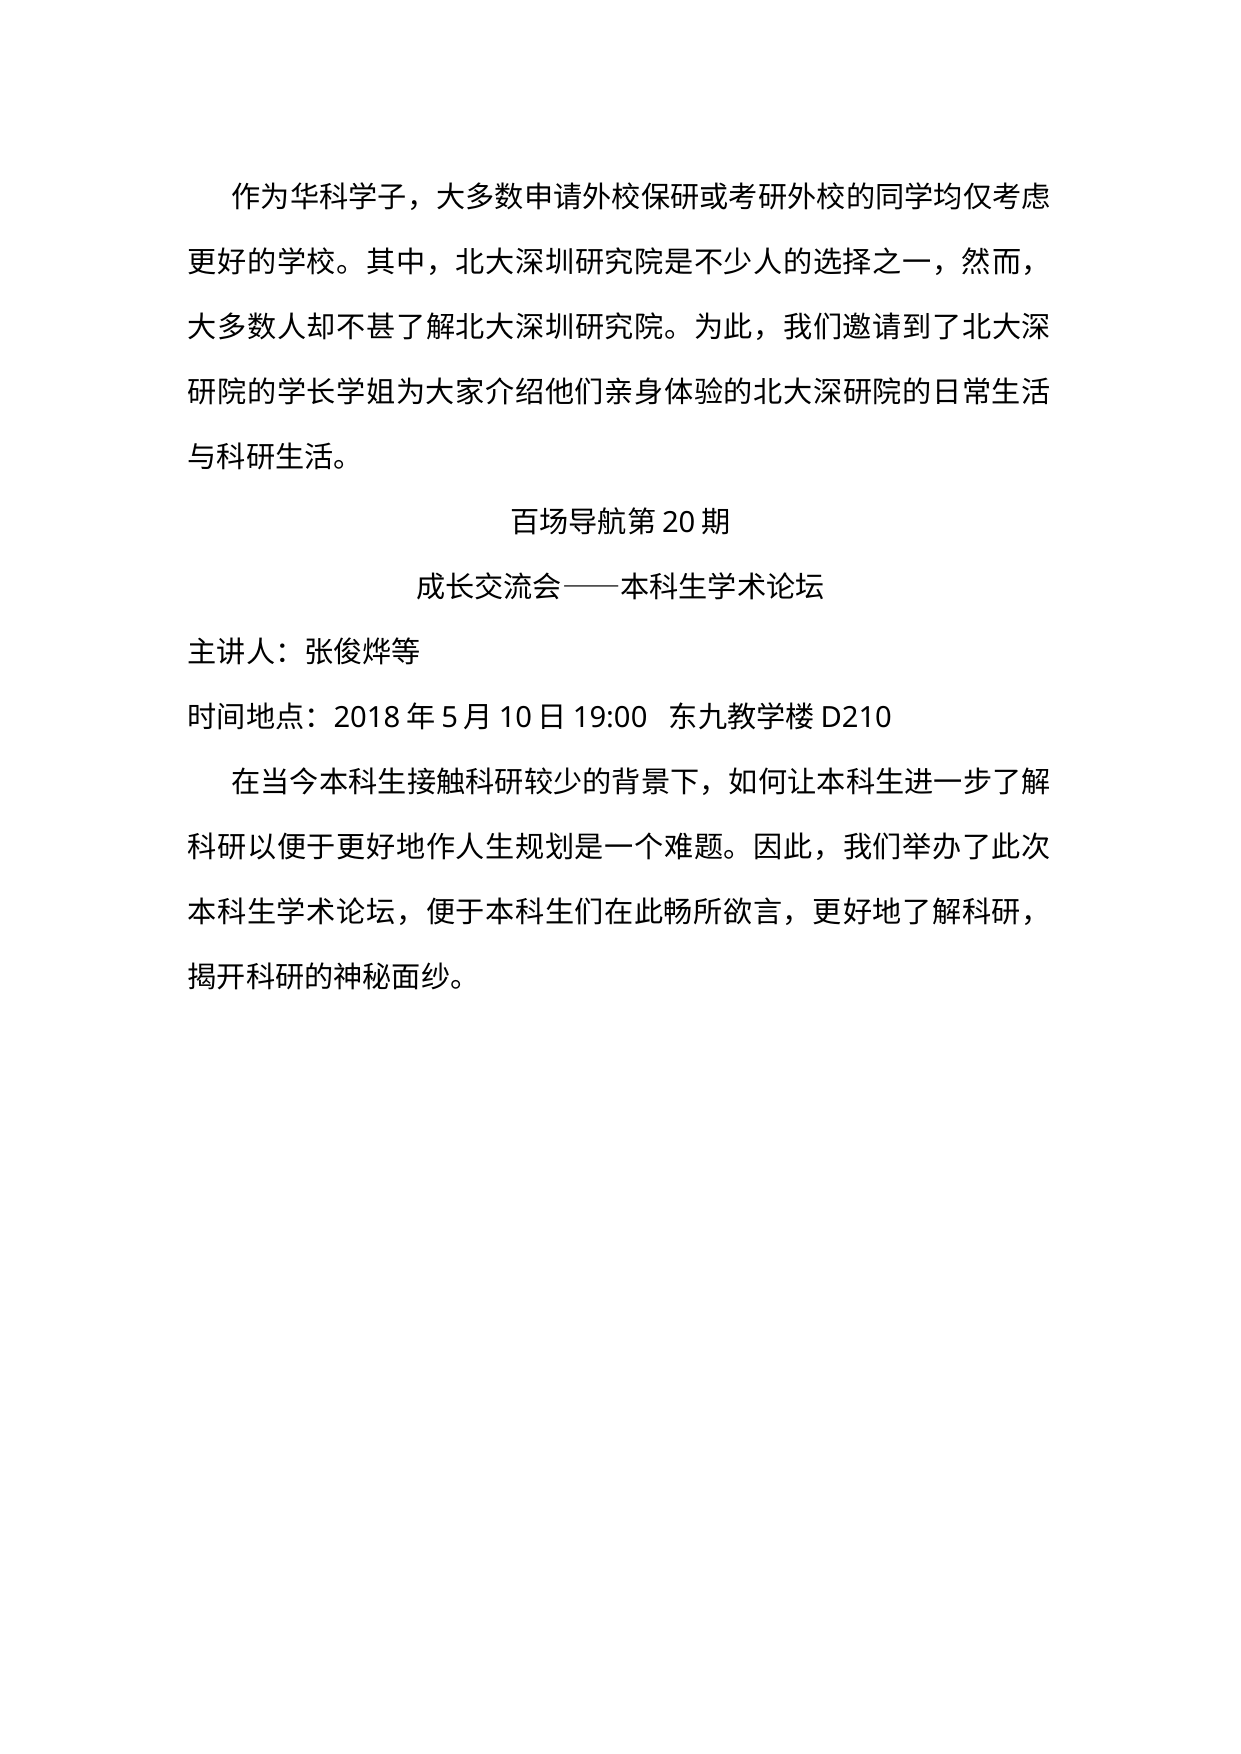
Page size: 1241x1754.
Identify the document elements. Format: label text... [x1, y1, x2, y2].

text 主讲人：张俊烨等 [187, 617, 1053, 682]
text 时间地点：2018年5月10日19:00 东九教学楼D210 [187, 682, 1053, 747]
text 成长交流会——本科生学术论坛 [187, 552, 1053, 617]
text 在当今本科生接触科研较少的背景下，如何让本科生进一步了解科研以便于更好地作人生规划是一个难题。因此，我们举办了此次本科生学术论坛，便于本科生们在此畅所欲言，更好地了解科研，揭开科研的神秘面纱。 [187, 747, 1053, 1007]
text 百场导航第20期 [187, 487, 1053, 552]
text 作为华科学子，大多数申请外校保研或考研外校的同学均仅考虑更好的学校。其中，北大深圳研究院是不少人的选择之一，然而，大多数人却不甚了解北大深圳研究院。为此，我们邀请到了北大深研院的学长学姐为大家介绍他们亲身体验的北大深研院的日常生活与科研生活。 [187, 162, 1053, 487]
